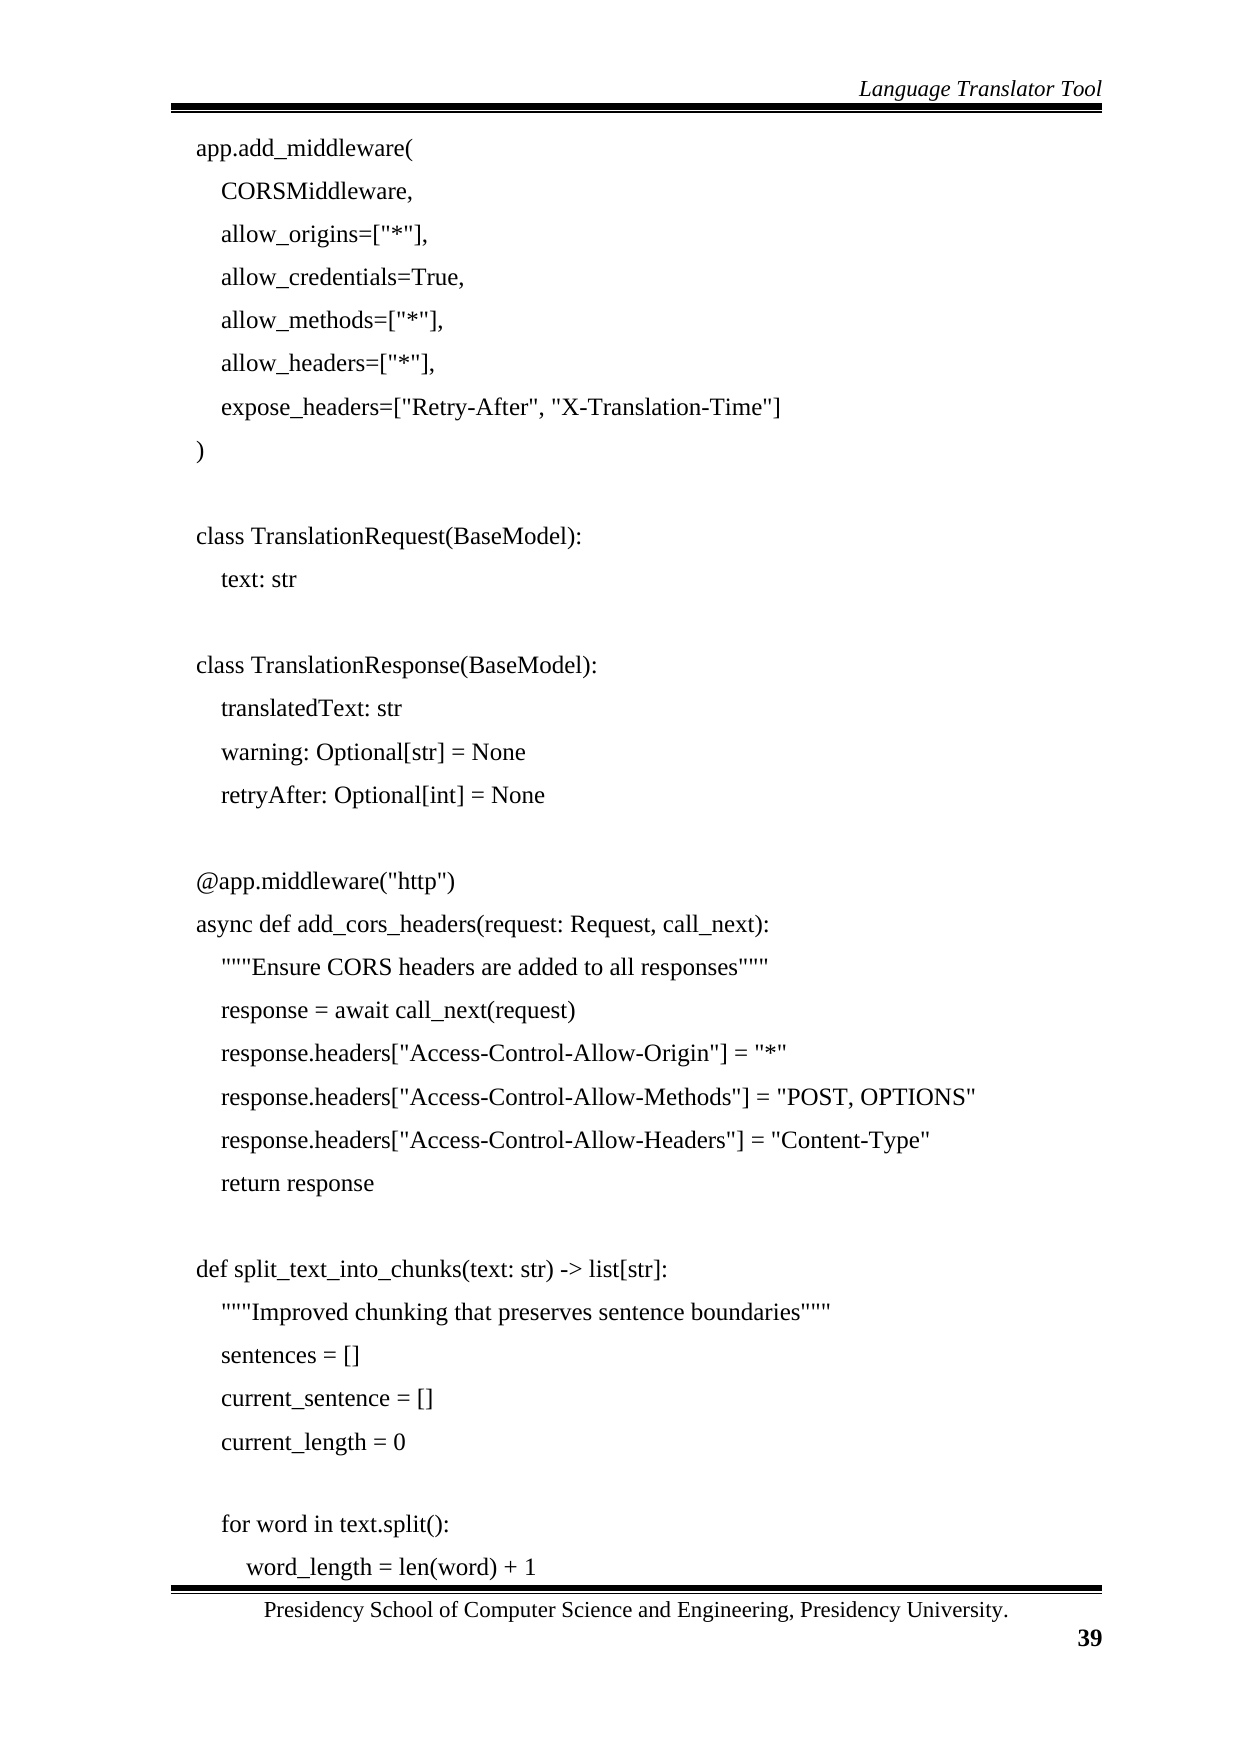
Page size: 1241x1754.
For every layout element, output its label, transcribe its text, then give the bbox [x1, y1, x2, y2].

text allow_credentials=True, [171, 262, 1102, 291]
text word_length = len(word) + 1 [171, 1552, 1102, 1581]
text async def add_cors_headers(request: Request, call_next): [171, 909, 1102, 938]
text """Improved chunking that preserves sentence boundaries""" [171, 1297, 1102, 1326]
text @app.middleware("http") [171, 866, 1102, 895]
text response.headers["Access-Control-Allow-Origin"] = "*" [171, 1038, 1102, 1067]
text return response [171, 1168, 1102, 1197]
text response.headers["Access-Control-Allow-Methods"] = "POST, OPTIONS" [171, 1082, 1102, 1110]
text ) [171, 435, 1102, 463]
text current_length = 0 [171, 1427, 1102, 1455]
text CORSMiddleware, [171, 176, 1102, 205]
text allow_headers=["*"], [171, 348, 1102, 377]
text current_sentence = [] [171, 1383, 1102, 1412]
text translatedText: str [171, 693, 1102, 722]
text allow_methods=["*"], [171, 305, 1102, 334]
text retryAfter: Optional[int] = None [171, 780, 1102, 808]
text def split_text_into_chunks(text: str) -> list[str]: [171, 1254, 1102, 1283]
text allow_origins=["*"], [171, 219, 1102, 248]
text """Ensure CORS headers are added to all responses""" [171, 952, 1102, 981]
text class TranslationResponse(BaseModel): [171, 650, 1102, 679]
text warning: Optional[str] = None [171, 737, 1102, 765]
text for word in text.split(): [171, 1509, 1102, 1538]
text text: str [171, 564, 1102, 593]
text sentences = [] [171, 1340, 1102, 1369]
text response.headers["Access-Control-Allow-Headers"] = "Content-Type" [171, 1125, 1102, 1153]
text expose_headers=["Retry-After", "X-Translation-Time"] [171, 392, 1102, 420]
text response = await call_next(request) [171, 995, 1102, 1024]
text app.add_middleware( [171, 133, 1102, 162]
text class TranslationRequest(BaseModel): [171, 521, 1102, 550]
